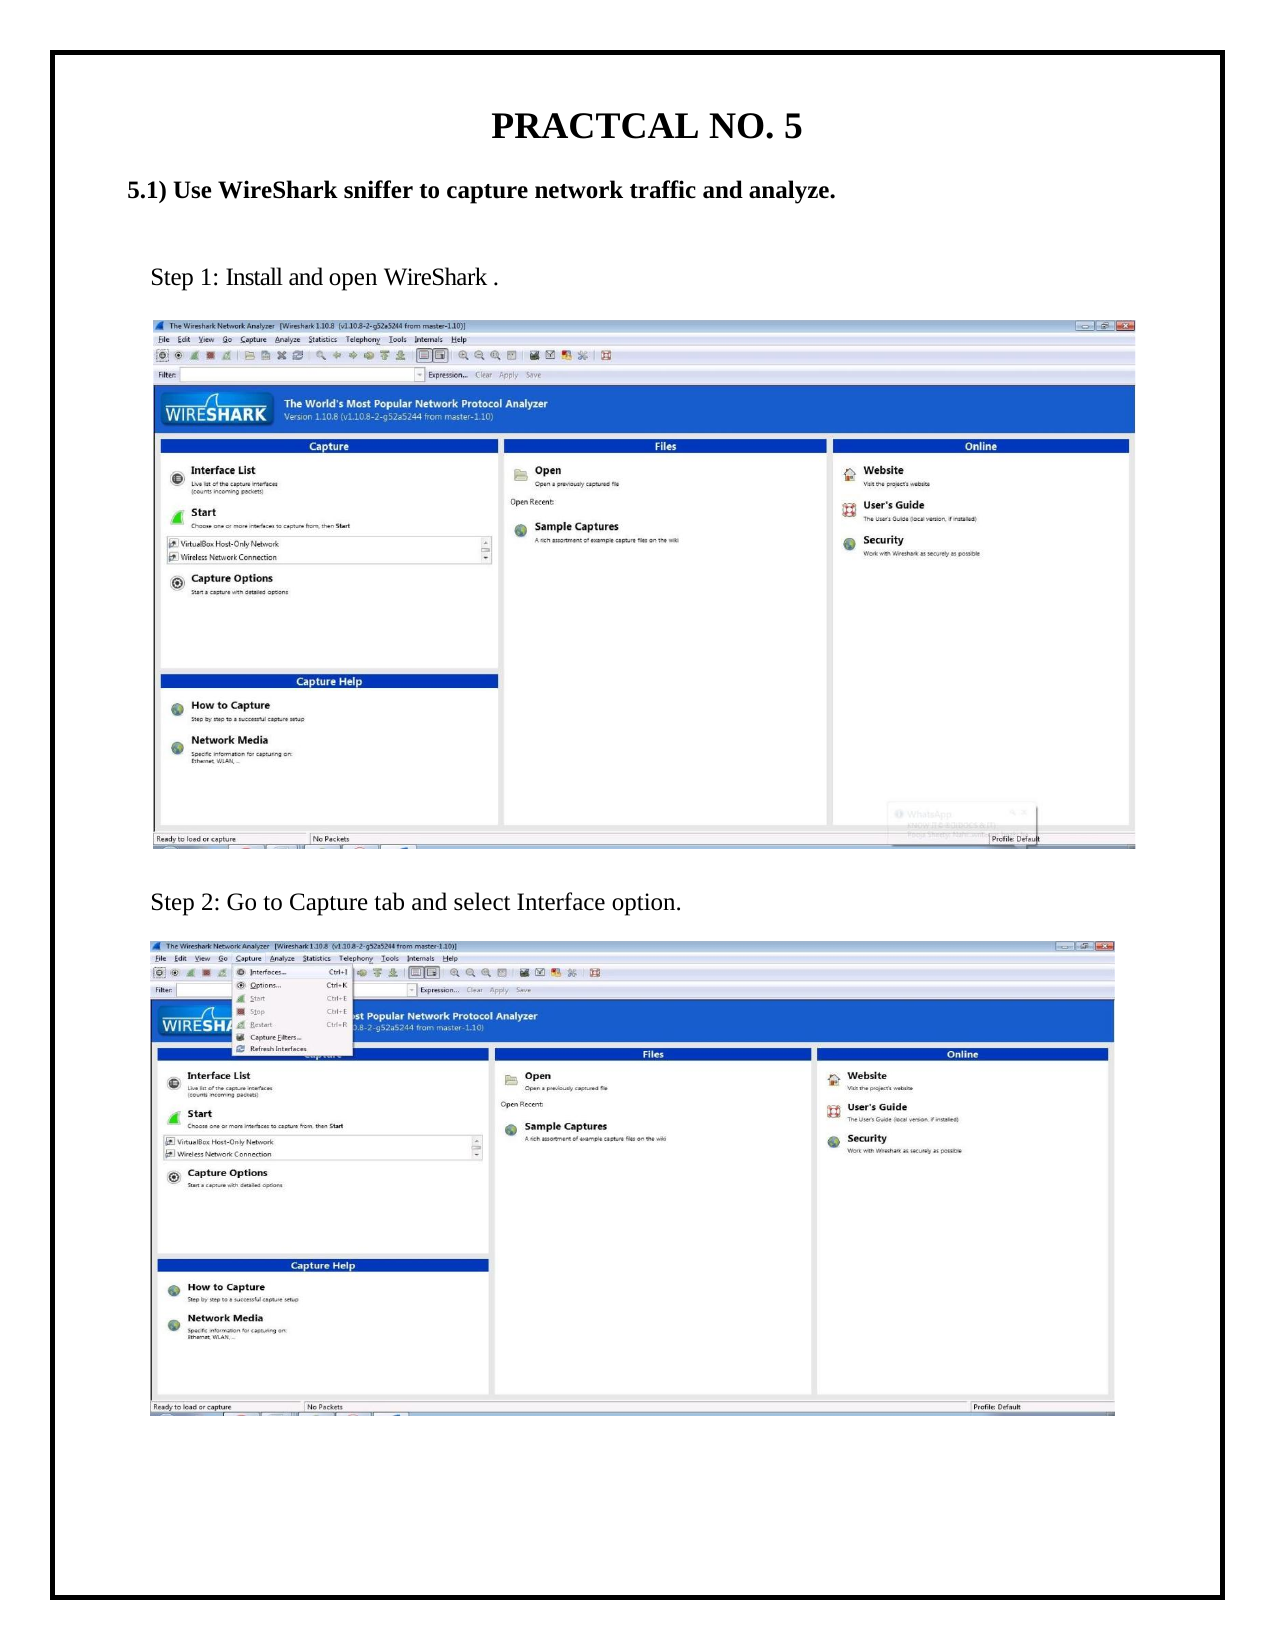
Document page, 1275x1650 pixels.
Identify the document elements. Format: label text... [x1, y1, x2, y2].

picture [150, 941, 1115, 1416]
text PRACTCAL NO. 5 [127, 103, 1167, 147]
picture [153, 320, 1136, 849]
text Step 2: Go to Capture tab and select Interface option. [150, 887, 1167, 916]
subtitle 5.1) Use WireShark sniffer to capture network traffic and analyze. [127, 175, 908, 204]
text Step 1: Install and open WireShark . [150, 262, 871, 291]
